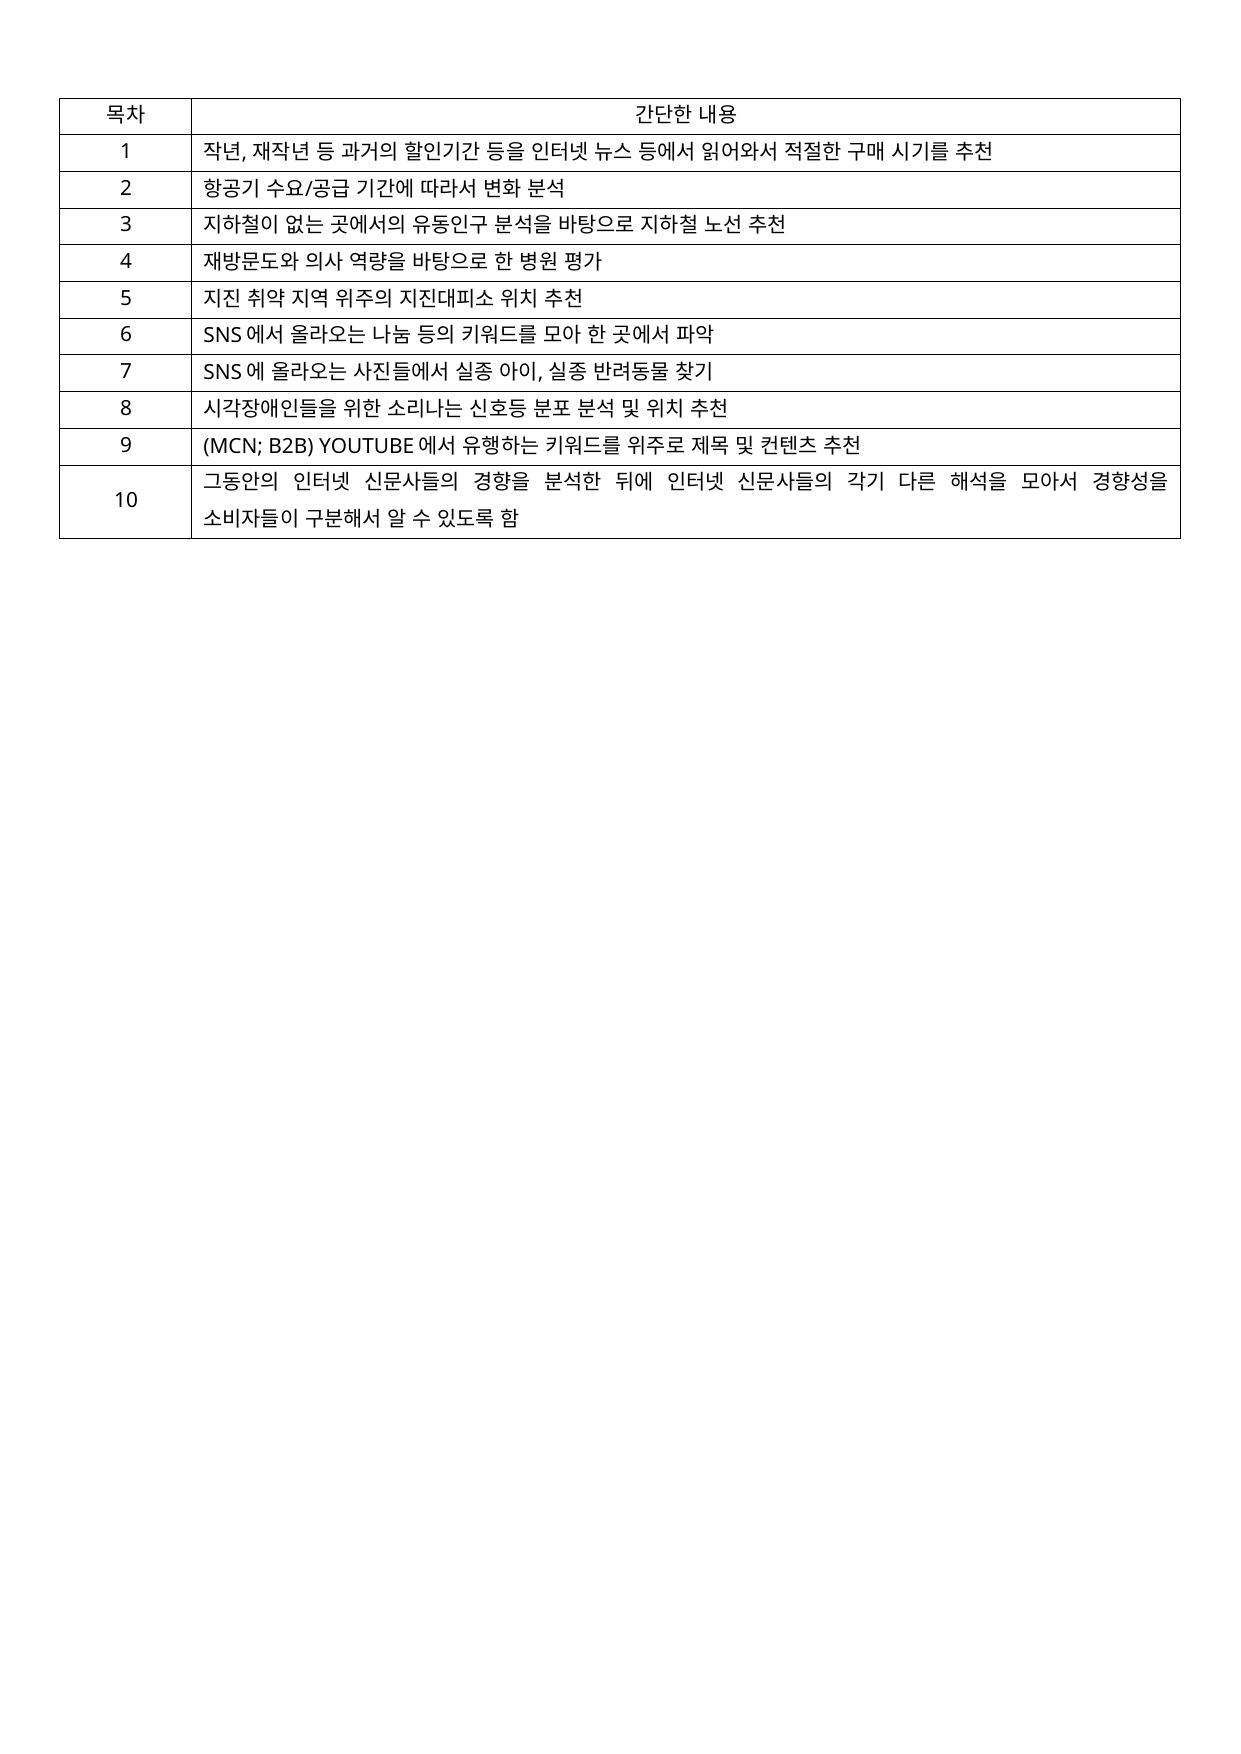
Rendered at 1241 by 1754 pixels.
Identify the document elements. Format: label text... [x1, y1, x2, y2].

table_cell 9 [60, 429, 191, 464]
table_cell 4 [60, 245, 191, 281]
table_header 목차 [60, 99, 191, 134]
table_cell 지진 취약 지역 위주의 지진대피소 위치 추천 [192, 282, 1180, 318]
table_cell 3 [60, 209, 191, 244]
table_cell 재방문도와 의사 역량을 바탕으로 한 병원 평가 [192, 245, 1180, 281]
table_header 간단한 내용 [192, 99, 1180, 134]
table_cell 지하철이 없는 곳에서의 유동인구 분석을 바탕으로 지하철 노선 추천 [192, 209, 1180, 244]
table_cell 작년, 재작년 등 과거의 할인기간 등을 인터넷 뉴스 등에서 읽어와서 적절한 구매 시기를 추천 [192, 135, 1180, 171]
table_cell (MCN; B2B) YOUTUBE에서 유행하는 키워드를 위주로 제목 및 컨텐츠 추천 [192, 429, 1180, 464]
table_cell 8 [60, 392, 191, 428]
table_cell 그동안의 인터넷 신문사들의 경향을 분석한 뒤에 인터넷 신문사들의 각기 다른 해석을 모아서 경향성을 소비자들이 구분해서 알 수 있도록 함 [192, 466, 1180, 538]
table_cell 2 [60, 172, 191, 208]
table_cell 5 [60, 282, 191, 318]
table_cell 1 [60, 135, 191, 171]
table_cell SNS에서 올라오는 나눔 등의 키워드를 모아 한 곳에서 파악 [192, 319, 1180, 354]
table_cell 10 [60, 466, 191, 538]
table_cell 6 [60, 319, 191, 354]
table_cell SNS에 올라오는 사진들에서 실종 아이, 실종 반려동물 찾기 [192, 355, 1180, 391]
table_cell 7 [60, 355, 191, 391]
table_cell 항공기 수요/공급 기간에 따라서 변화 분석 [192, 172, 1180, 208]
table_cell 시각장애인들을 위한 소리나는 신호등 분포 분석 및 위치 추천 [192, 392, 1180, 428]
